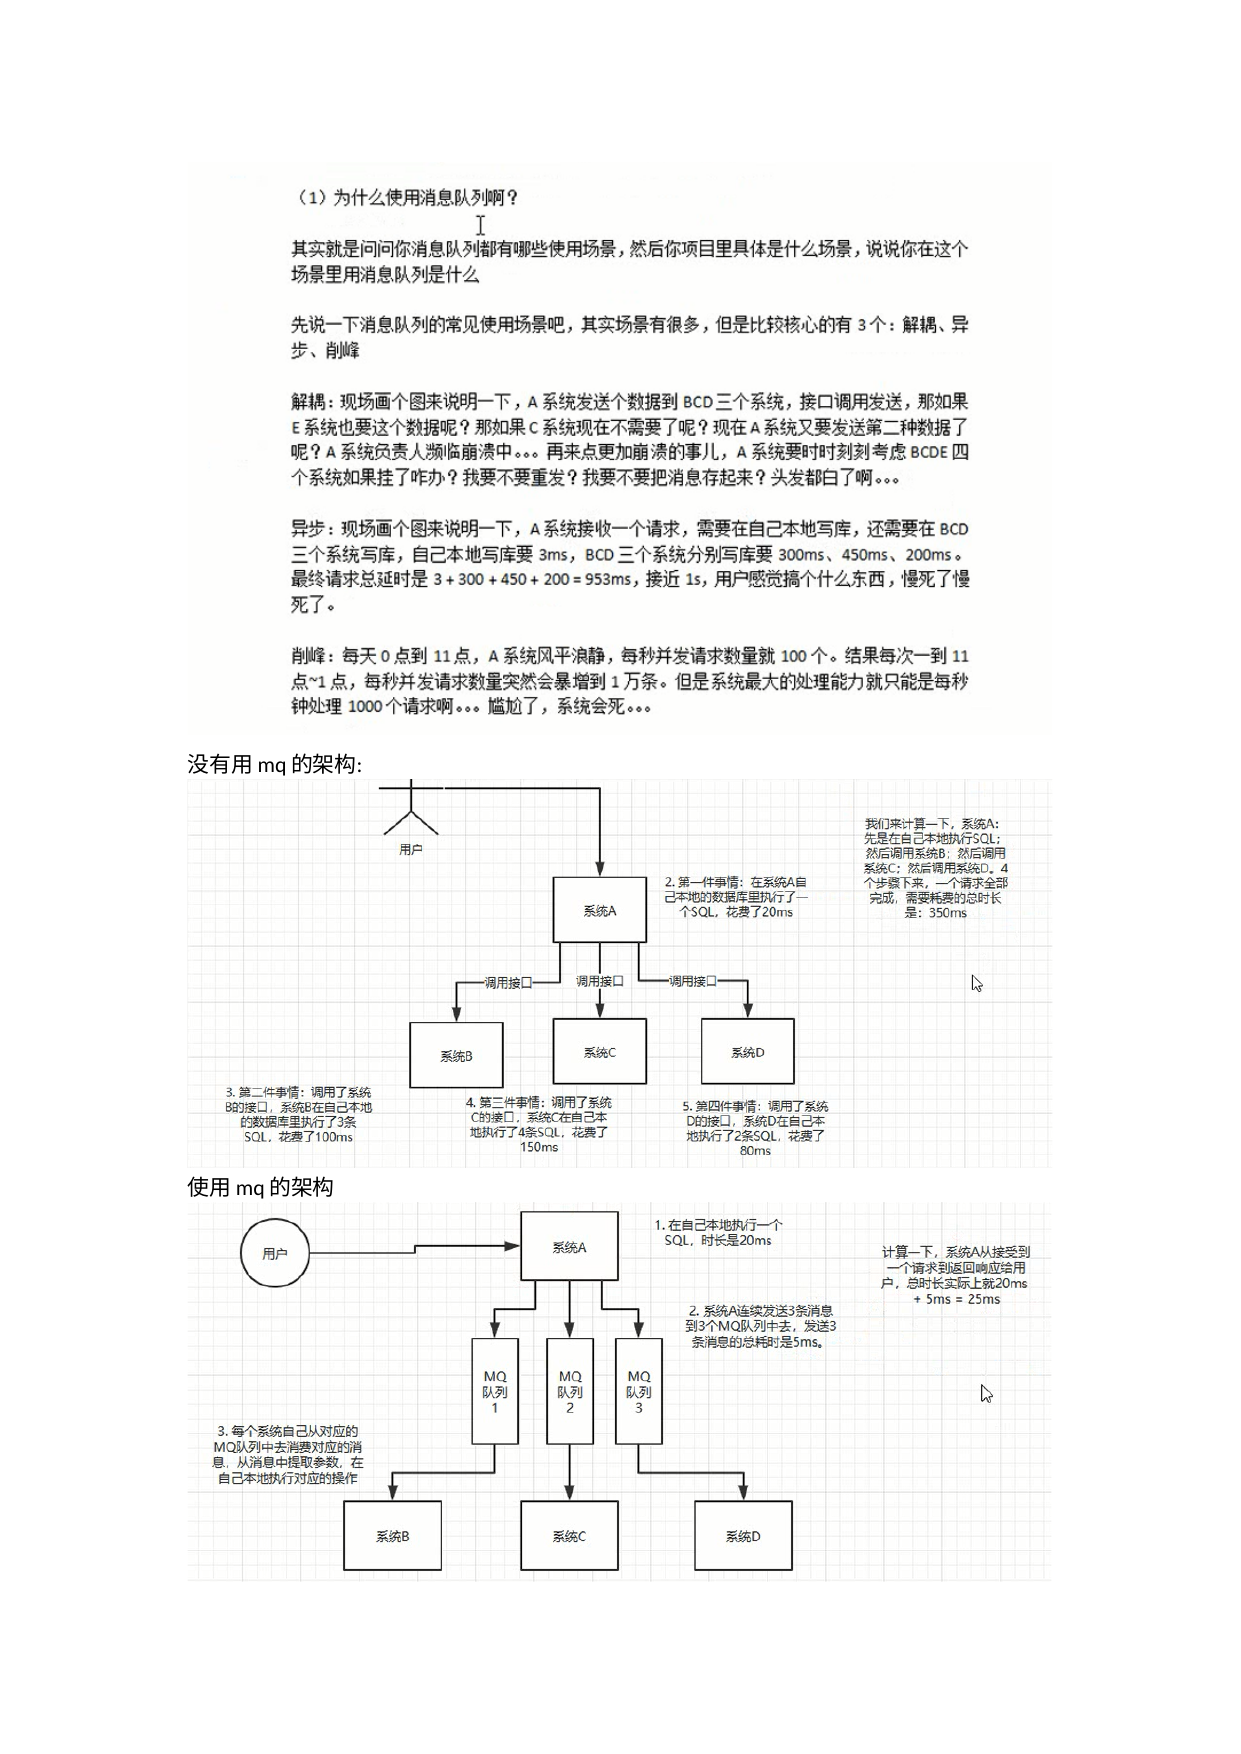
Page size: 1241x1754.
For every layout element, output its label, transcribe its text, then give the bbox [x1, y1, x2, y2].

picture [187, 1202, 1052, 1582]
picture [187, 162, 1053, 735]
text 使用mq的架构 [187, 1169, 1053, 1202]
picture [187, 779, 1053, 1168]
text 没有用mq的架构: [187, 747, 1053, 779]
